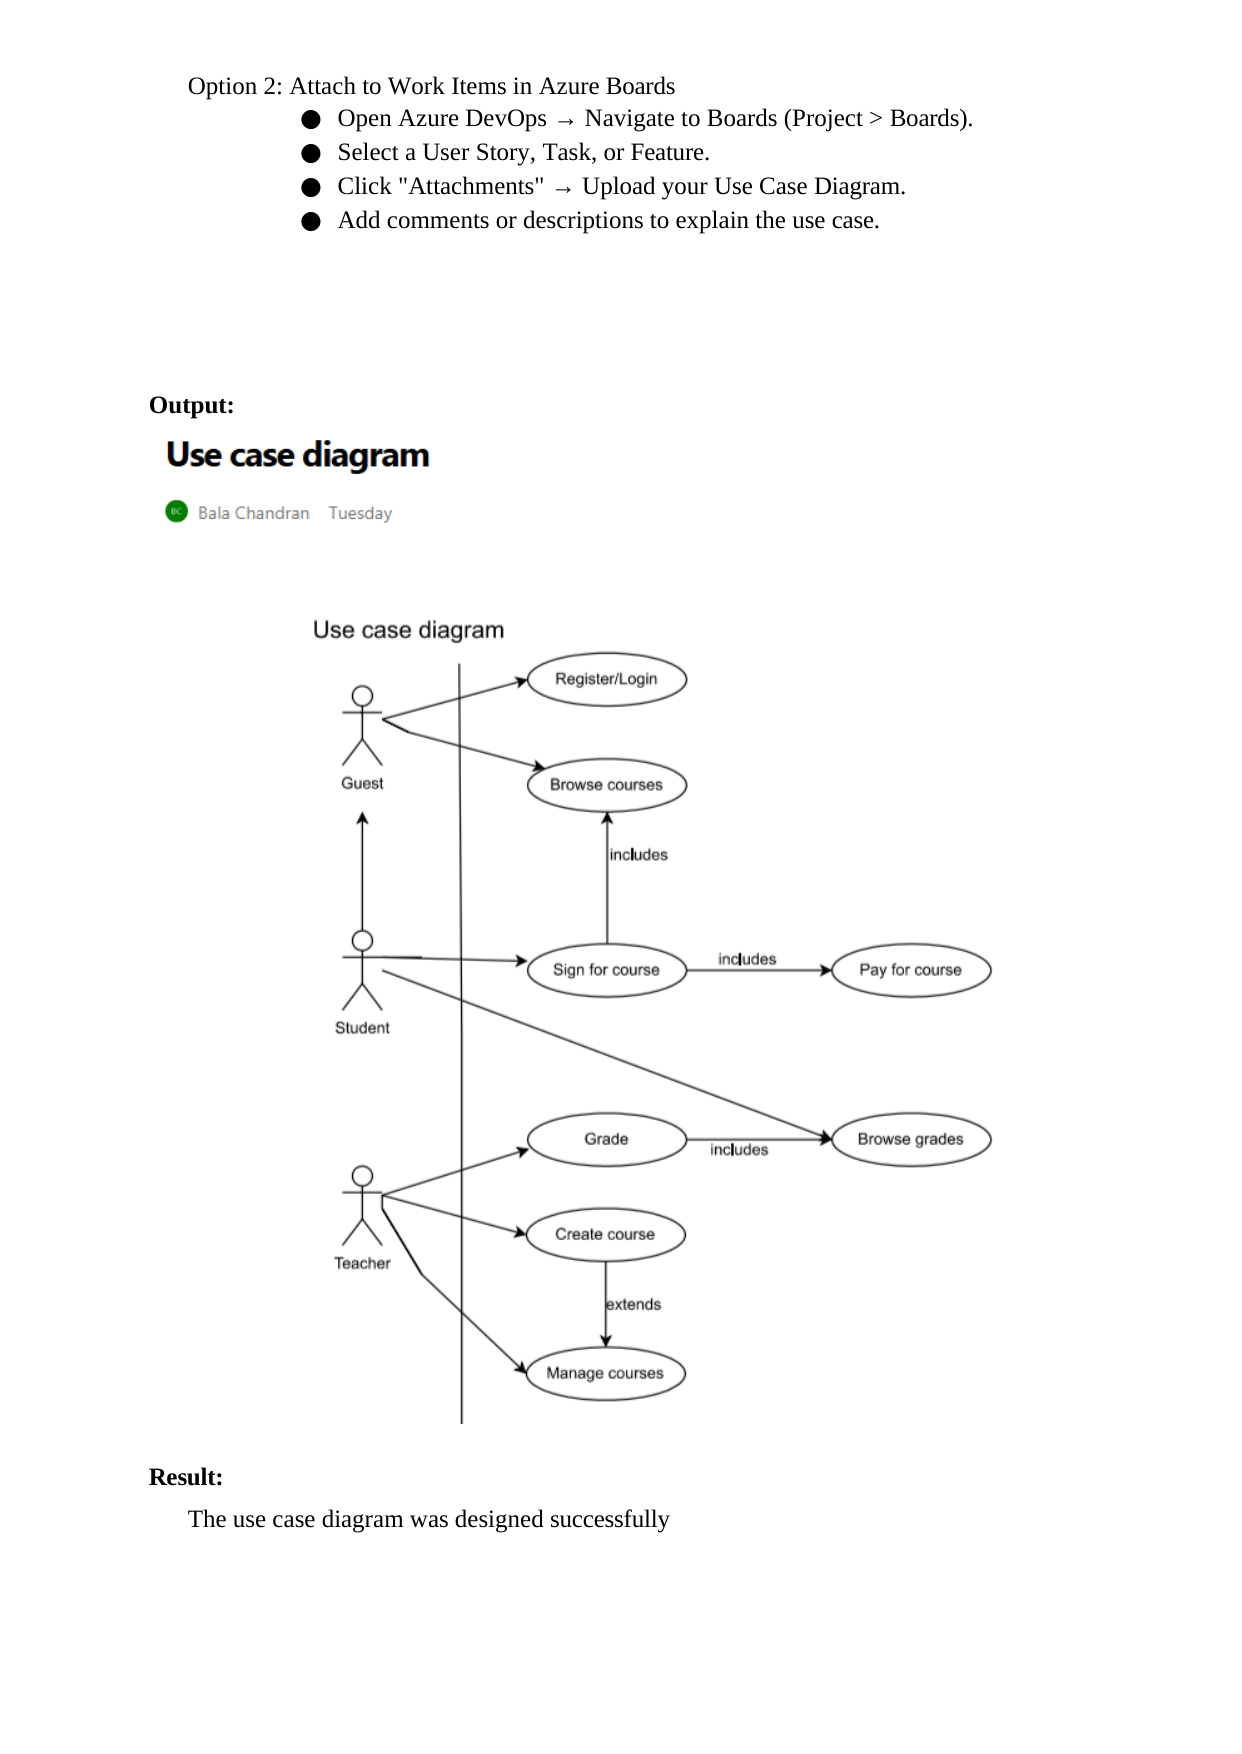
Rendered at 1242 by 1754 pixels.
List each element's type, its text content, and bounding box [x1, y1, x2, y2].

list Click "Attachments" → Upload your Use Case Diagram. [300, 168, 1242, 202]
list Add comments or descriptions to explain the use case. [300, 202, 1242, 236]
text Output: [74, 390, 1242, 419]
text Option 2: Attach to Work Items in Azure Boards [188, 71, 1242, 100]
picture [148, 429, 1073, 1424]
list Open Azure DevOps → Navigate to Boards (Project > Boards). [300, 100, 1242, 134]
text The use case diagram was designed successfully [188, 1504, 1242, 1533]
subtitle Result: [148, 1462, 1242, 1491]
list Select a User Story, Task, or Feature. [300, 134, 1242, 168]
